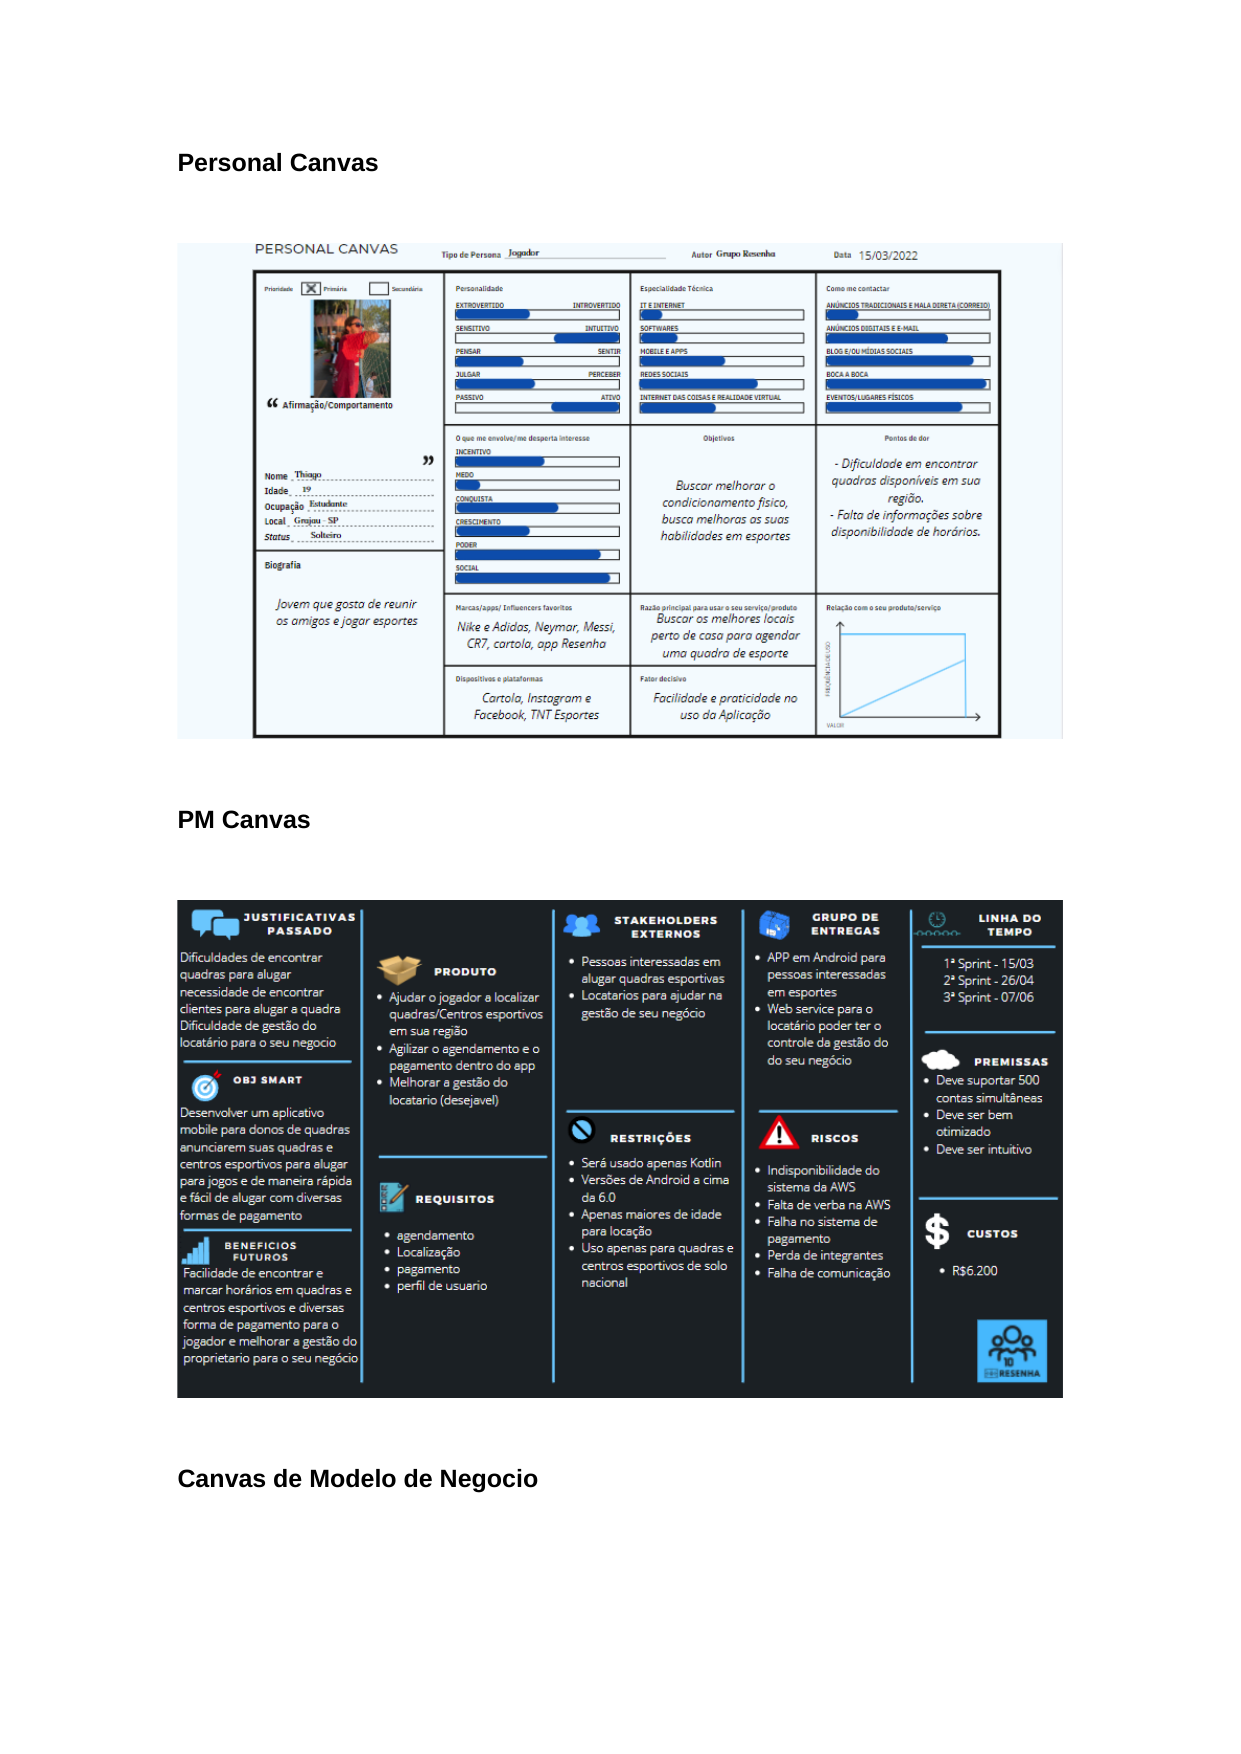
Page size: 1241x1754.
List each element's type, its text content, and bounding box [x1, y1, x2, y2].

picture [177, 243, 1063, 739]
text Canvas de Modelo de Negocio [177, 1464, 1063, 1493]
text Personal Canvas [177, 148, 1063, 176]
text PM Canvas [177, 805, 1063, 834]
picture [177, 900, 1063, 1398]
